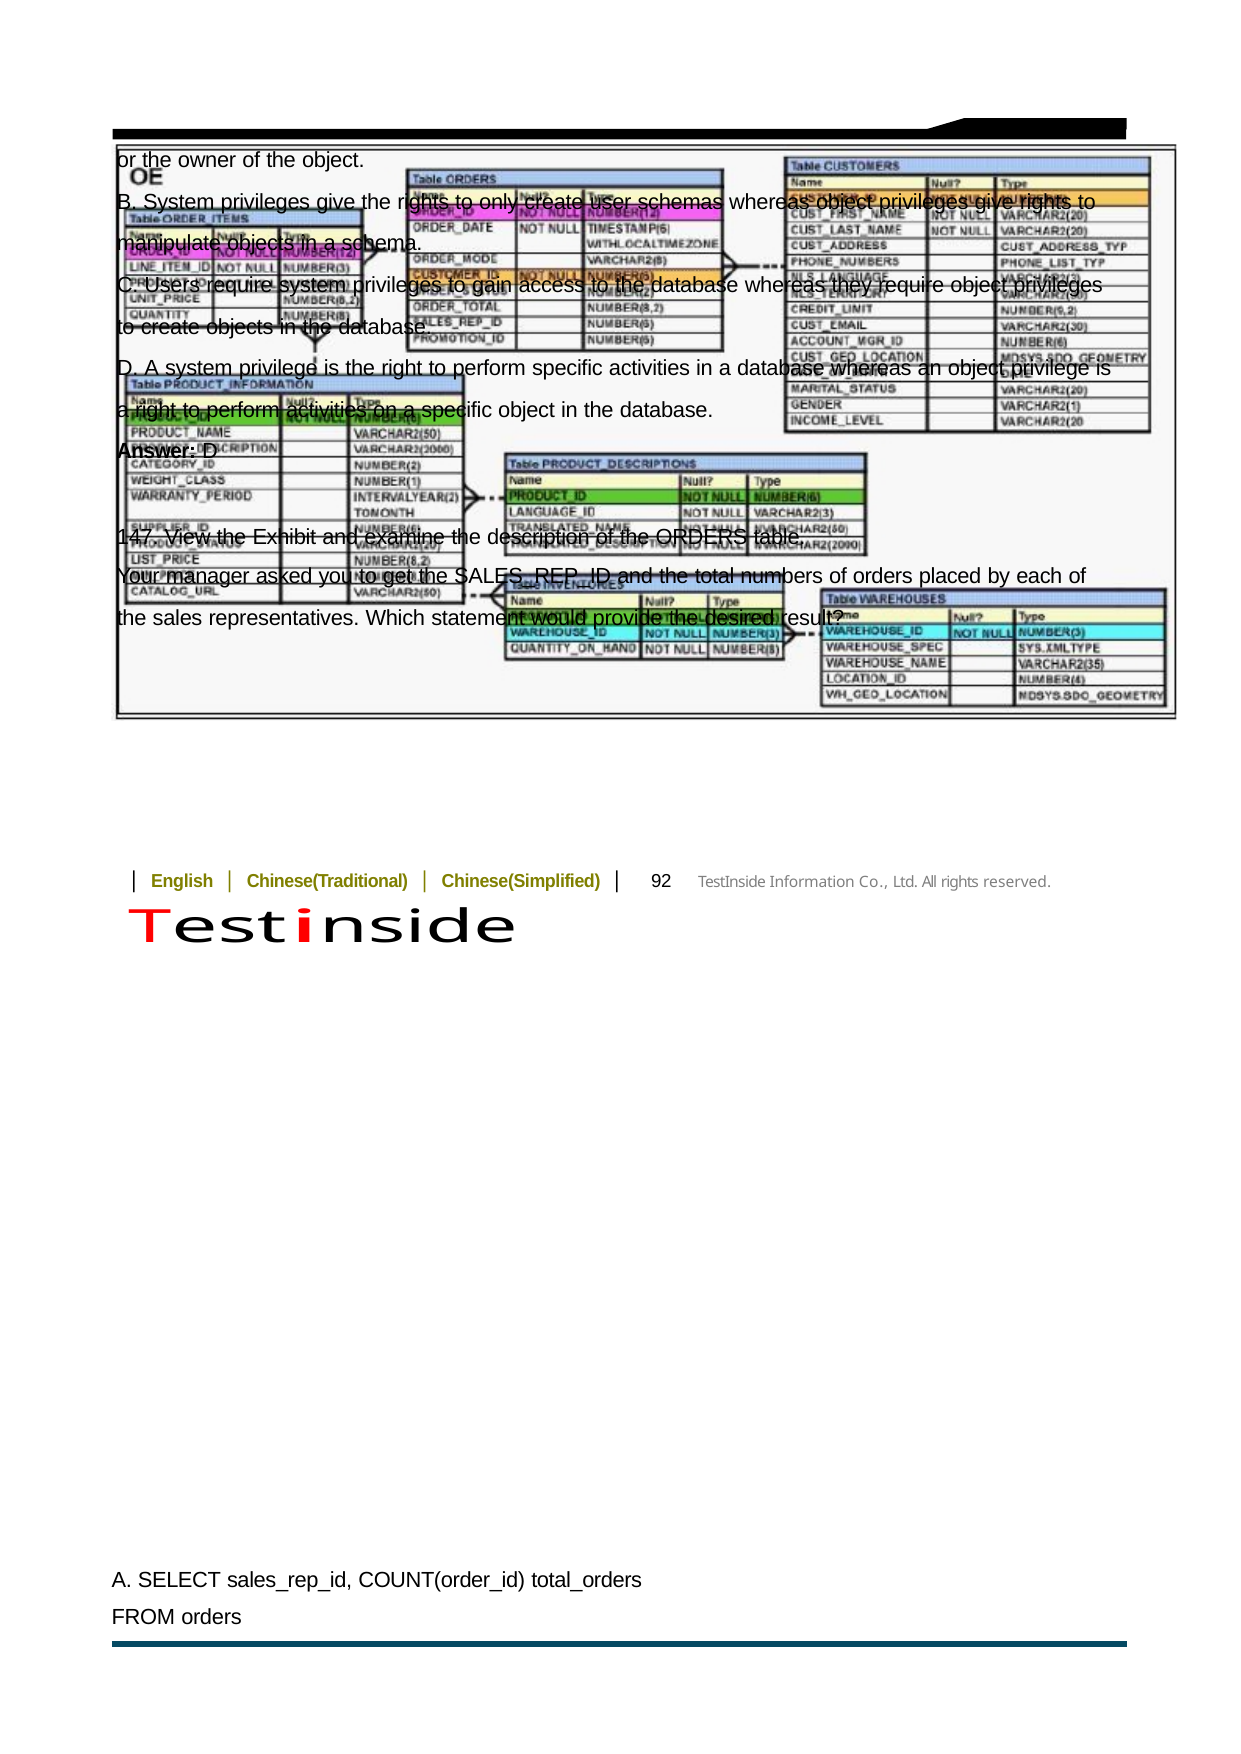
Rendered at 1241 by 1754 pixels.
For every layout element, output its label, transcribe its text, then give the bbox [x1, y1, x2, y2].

text to create objects in the database. [117, 301, 1172, 342]
text D. A system privilege is the right to perform specific activities in a database whereas an object privilege is [117, 342, 1172, 384]
text A. SELECT sales_rep_id, COUNT(order_id) total_orders [111, 1571, 438, 1591]
text A. SELECT sales_rep_id, COUNT(order_id) total_orders [519, 1571, 1172, 1591]
text the sales representatives. Which statement would provide the desired result? [117, 592, 1172, 634]
text 147. View the Exhibit and examine the description of the ORDERS table. [117, 517, 1172, 551]
text | English | Chinese(Traditional) | Chinese(Simplified) | ­ 92 ­ TestInside Information Co., Ltd. All rights reserved. [617, 871, 1172, 892]
text Test inside [128, 909, 1172, 951]
text Your manager asked you to get the SALES_REP_ID and the total numbers of orders placed by each of [117, 551, 1172, 592]
text manipulate objects in a schema. [117, 217, 1172, 259]
text a right to perform activities on a specific object in the database. [117, 384, 1172, 426]
text FROM orders [111, 1591, 1172, 1633]
text B. System privileges give the rights to only create user schemas whereas object privileges give rights to [117, 176, 1172, 217]
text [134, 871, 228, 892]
text or the owner of the object. [117, 134, 1172, 176]
text C. Users require system privileges to gain access to the database whereas they require object privileges [117, 259, 1172, 301]
text Answer: D [117, 426, 1172, 467]
picture [110, 143, 1178, 721]
